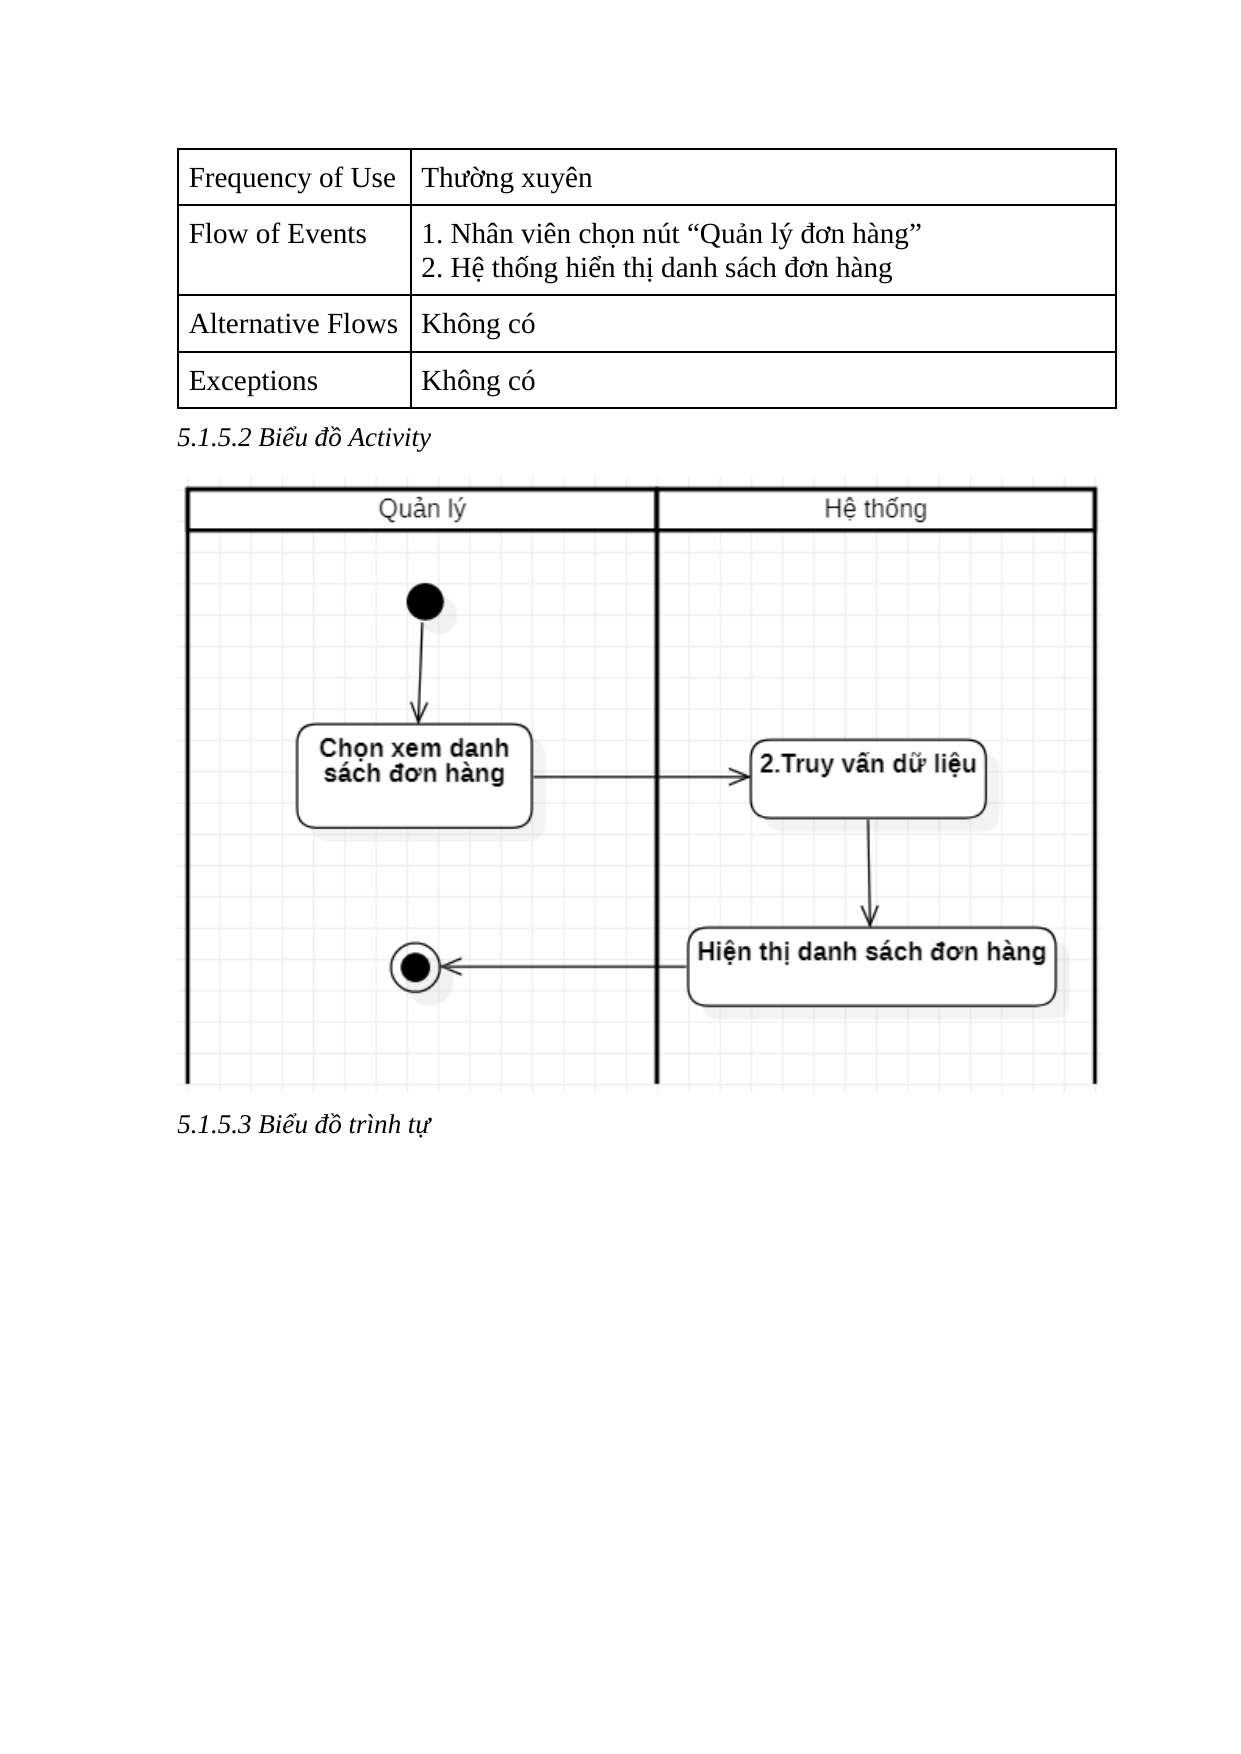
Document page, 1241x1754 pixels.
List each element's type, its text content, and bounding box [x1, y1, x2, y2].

text 5.1.5.2 Biểu đồ Activity [177, 422, 1122, 453]
table_cell Alternative Flows [179, 296, 410, 351]
table_cell Flow of Events [179, 206, 410, 294]
table_cell 1. Nhân viên chọn nút “Quản lý đơn hàng” 2. Hệ thống hiển thị danh sách đơn hàng [412, 206, 1115, 294]
text 5.1.5.3 Biểu đồ trình tự [177, 1108, 1122, 1139]
table_cell Không có [412, 353, 1115, 407]
table_cell Frequency of Use [179, 150, 410, 204]
table_cell Exceptions [179, 353, 410, 407]
table_cell Không có [412, 296, 1115, 351]
picture [177, 477, 1103, 1092]
table_cell Thường xuyên [412, 150, 1115, 204]
